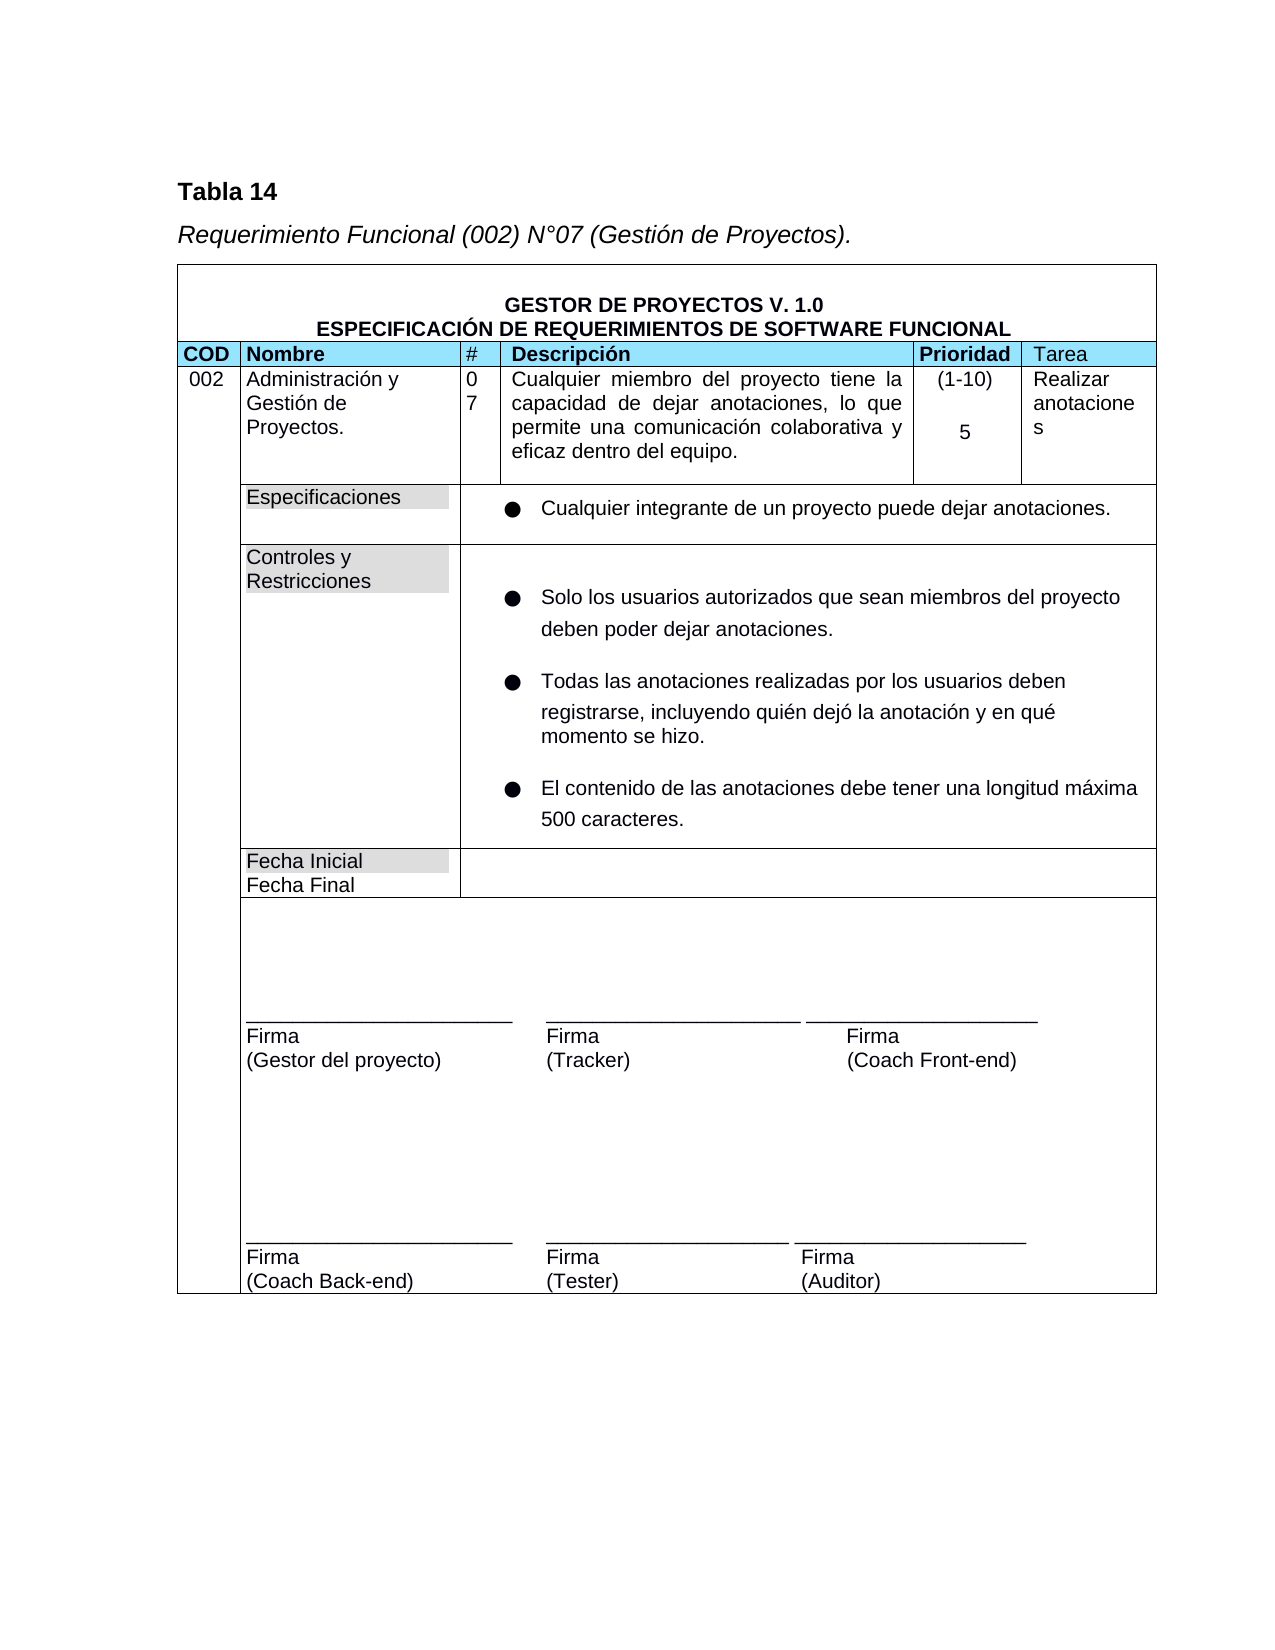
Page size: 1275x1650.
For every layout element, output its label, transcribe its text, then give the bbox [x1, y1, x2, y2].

table_cell _______________________ ______________________ ____________________ Firma Firma Firma (Gestor del proyecto) (Tracker) (Coach Front-end) _______________________ _____________________ ____________________ Firma Firma Firma (Coach Back-end) (Tester) (Auditor) [241, 898, 1156, 1293]
table_cell [461, 849, 1156, 897]
table_cell Fecha Inicial Fecha Final [241, 849, 460, 897]
table_cell Tarea [1022, 342, 1156, 366]
text Tabla 14 Requerimiento Funcional (002) N°07 (Gestión de Proyectos). [177, 177, 1157, 249]
table_cell # [461, 342, 500, 366]
table_cell Prioridad [914, 342, 1021, 366]
table_cell Solo los usuarios autorizados que sean miembros del proyecto deben poder dejar anotaciones. Todas las anotaciones realizadas por los usuarios deben registrarse, incluyendo quién dejó la anotación y en qué momento se hizo. El contenido de las anotaciones debe tener una longitud máxima 500 caracteres. [461, 545, 1156, 848]
table_cell 07 [461, 367, 500, 484]
table_cell Cualquier integrante de un proyecto puede dejar anotaciones. [461, 485, 1156, 544]
table_cell Administración y Gestión de Proyectos. [241, 367, 460, 484]
table_cell Realizar anotaciones [1022, 367, 1156, 484]
table_cell Especificaciones [241, 485, 460, 544]
table_cell COD [178, 342, 240, 366]
table_cell 002 [178, 367, 240, 1293]
table_cell Controles y Restricciones [241, 545, 460, 848]
table_cell Cualquier miembro del proyecto tiene la capacidad de dejar anotaciones, lo que permite una comunicación colaborativa y eficaz dentro del equipo. [501, 367, 913, 484]
table_header GESTOR DE PROYECTOS V. 1.0 ESPECIFICACIÓN DE REQUERIMIENTOS DE SOFTWARE FUNCIONAL [178, 265, 1156, 341]
table_cell Descripción [501, 342, 913, 366]
table_cell (1-10) 5 [914, 367, 1021, 484]
table_cell Nombre [241, 342, 460, 366]
